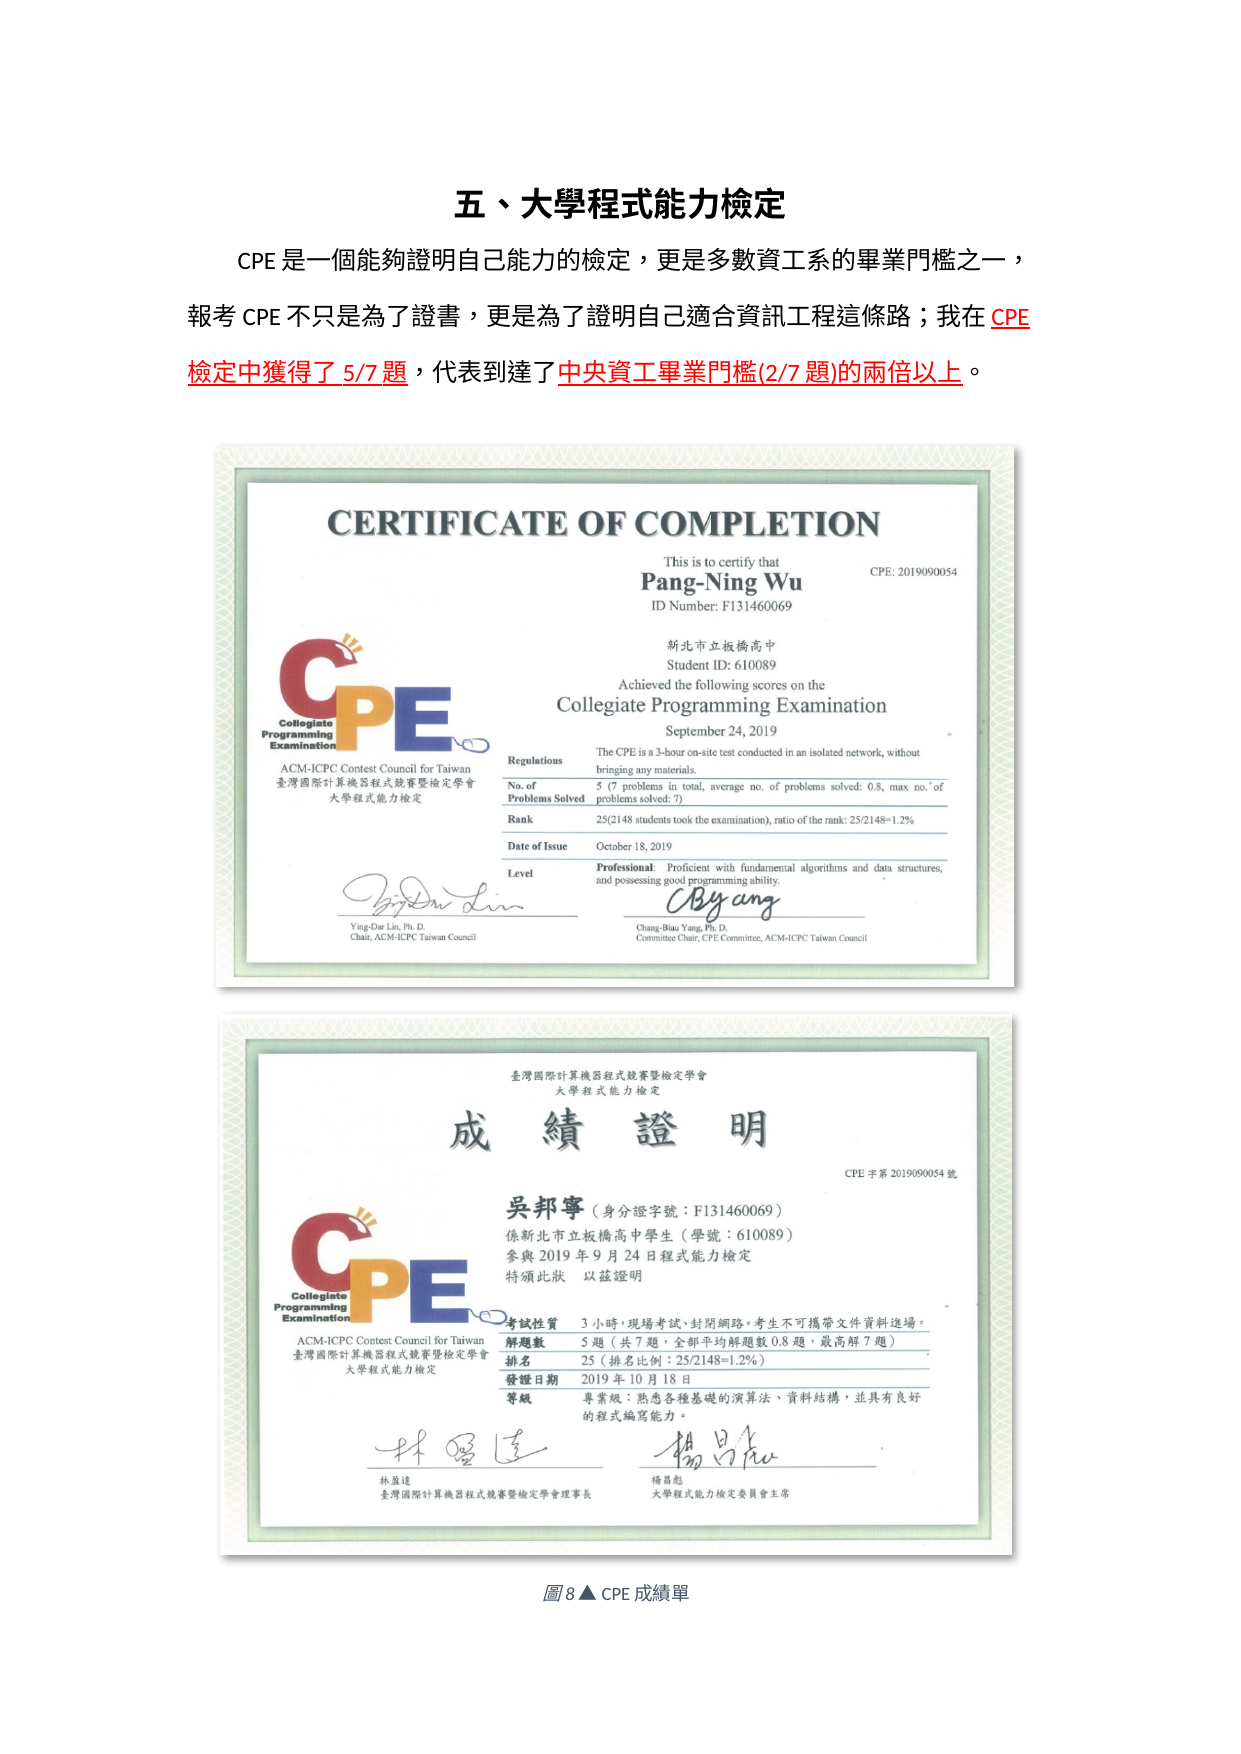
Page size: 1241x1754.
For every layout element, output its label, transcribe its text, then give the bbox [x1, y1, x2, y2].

picture [216, 446, 1015, 987]
text CPE是一個能夠證明自己能力的檢定，更是多數資工系的畢業門檻之一，報考CPE不只是為了證書，更是為了證明自己適合資訊工程這條路；我在CPE檢定中獲得了5/7題，代表到達了中央資工畢業門檻(2/7題)的兩倍以上。 [187, 239, 1053, 389]
subtitle 五、大學程式能力檢定 [187, 164, 1053, 239]
picture [219, 1014, 1012, 1555]
